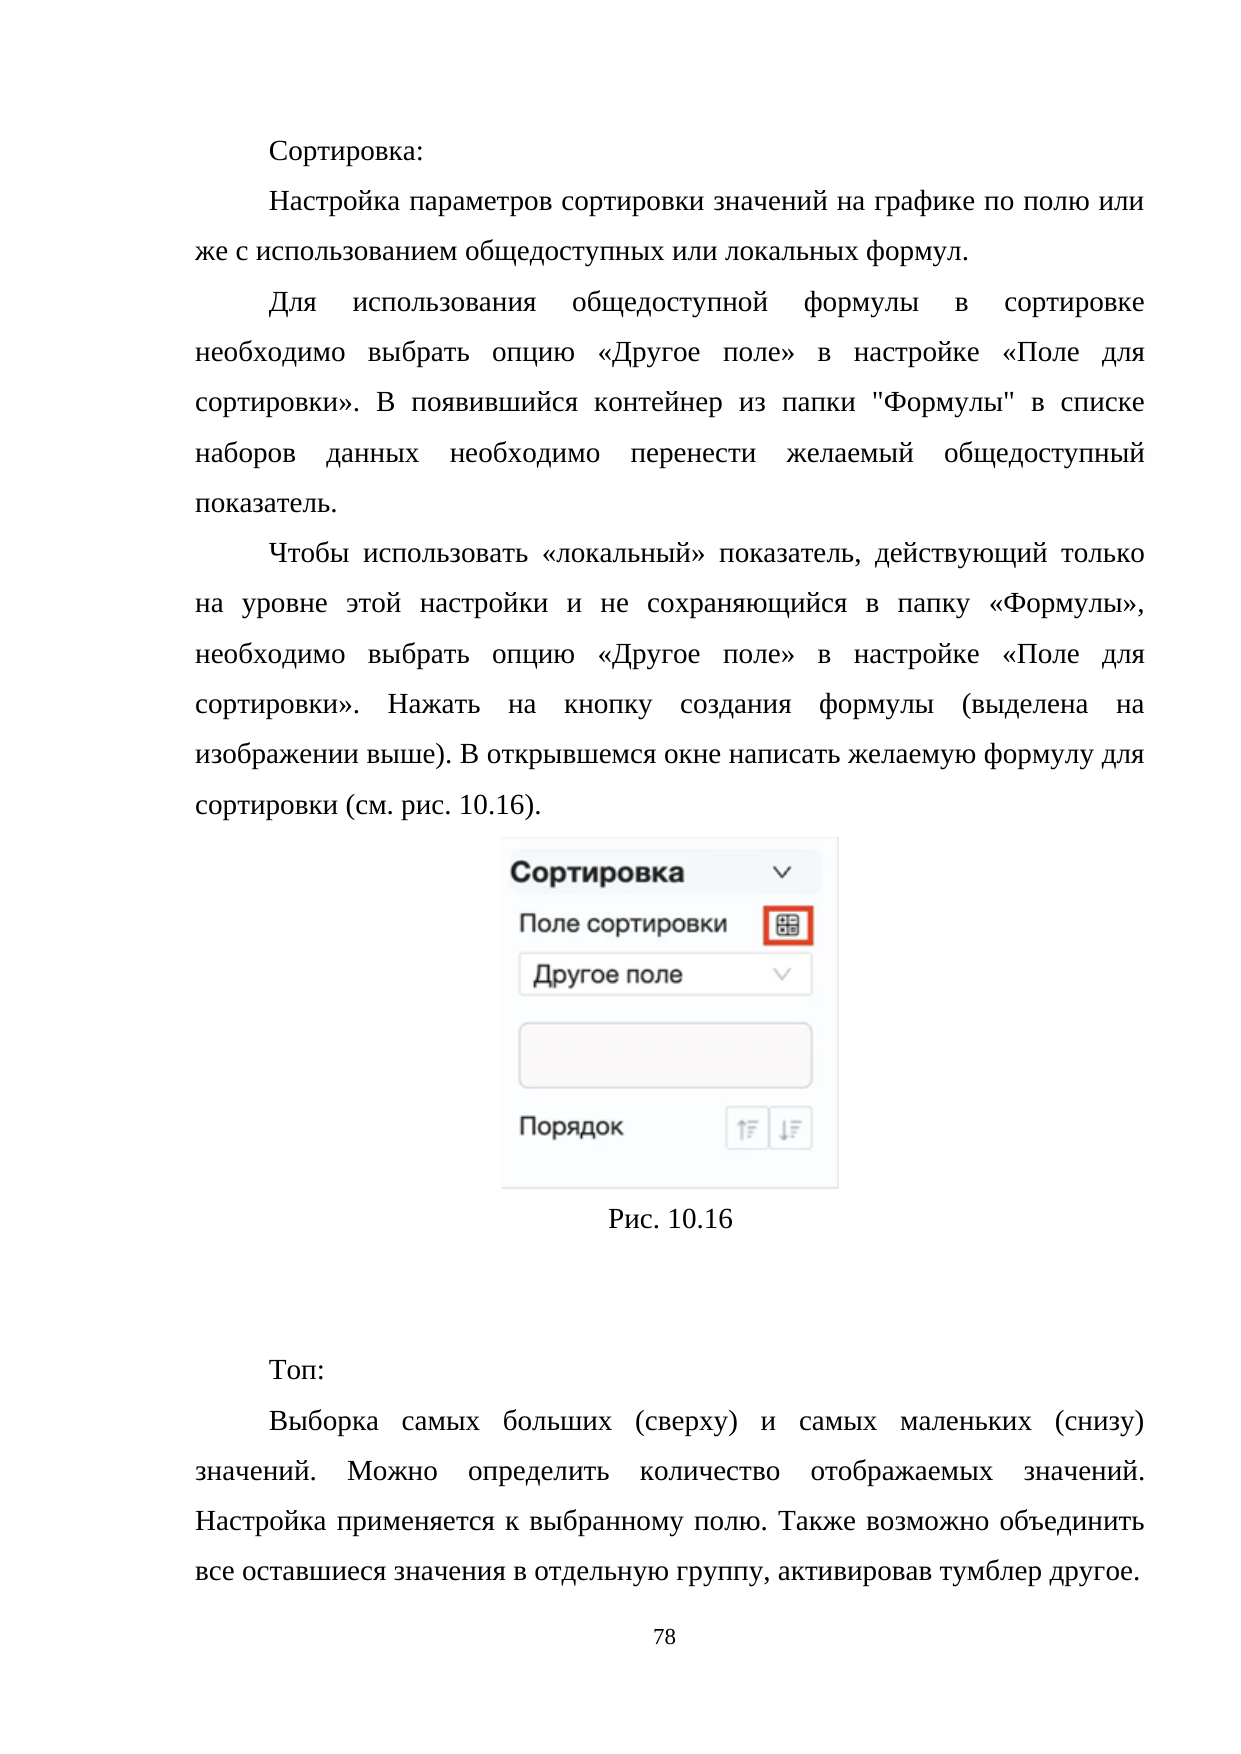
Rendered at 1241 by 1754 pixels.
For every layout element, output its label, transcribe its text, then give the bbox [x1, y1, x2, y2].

text Выборка самых больших (сверху) и самых маленьких (снизу) значений. Можно определить количество отображаемых значений. Настройка применяется к выбранному полю. Также возможно объединить все оставшиеся значения в отдельную группу, активировав тумблер другое. [195, 1403, 1146, 1587]
text Чтобы использовать «локальный» показатель, действующий только на уровне этой настройки и не сохраняющийся в папку «Формулы», необходимо выбрать опцию «Другое поле» в настройке «Поле для сортировки». Нажать на кнопку создания формулы (выделена на изображении выше). В открывшемся окне написать желаемую формулу для сортировки (см. рис. 10.16). [195, 535, 1146, 820]
picture [501, 837, 839, 1189]
text Сортировка: [195, 133, 1146, 166]
text Настройка параметров сортировки значений на графике по полю или же с использованием общедоступных или локальных формул. [195, 183, 1146, 267]
text Топ: [195, 1352, 1146, 1386]
text Рис. 10.16 [195, 1201, 1146, 1235]
text Для использования общедоступной формулы в сортировке необходимо выбрать опцию «Другое поле» в настройке «Поле для сортировки». В появившийся контейнер из папки "Формулы" в списке наборов данных необходимо перенести желаемый общедоступный показатель. [195, 284, 1146, 518]
